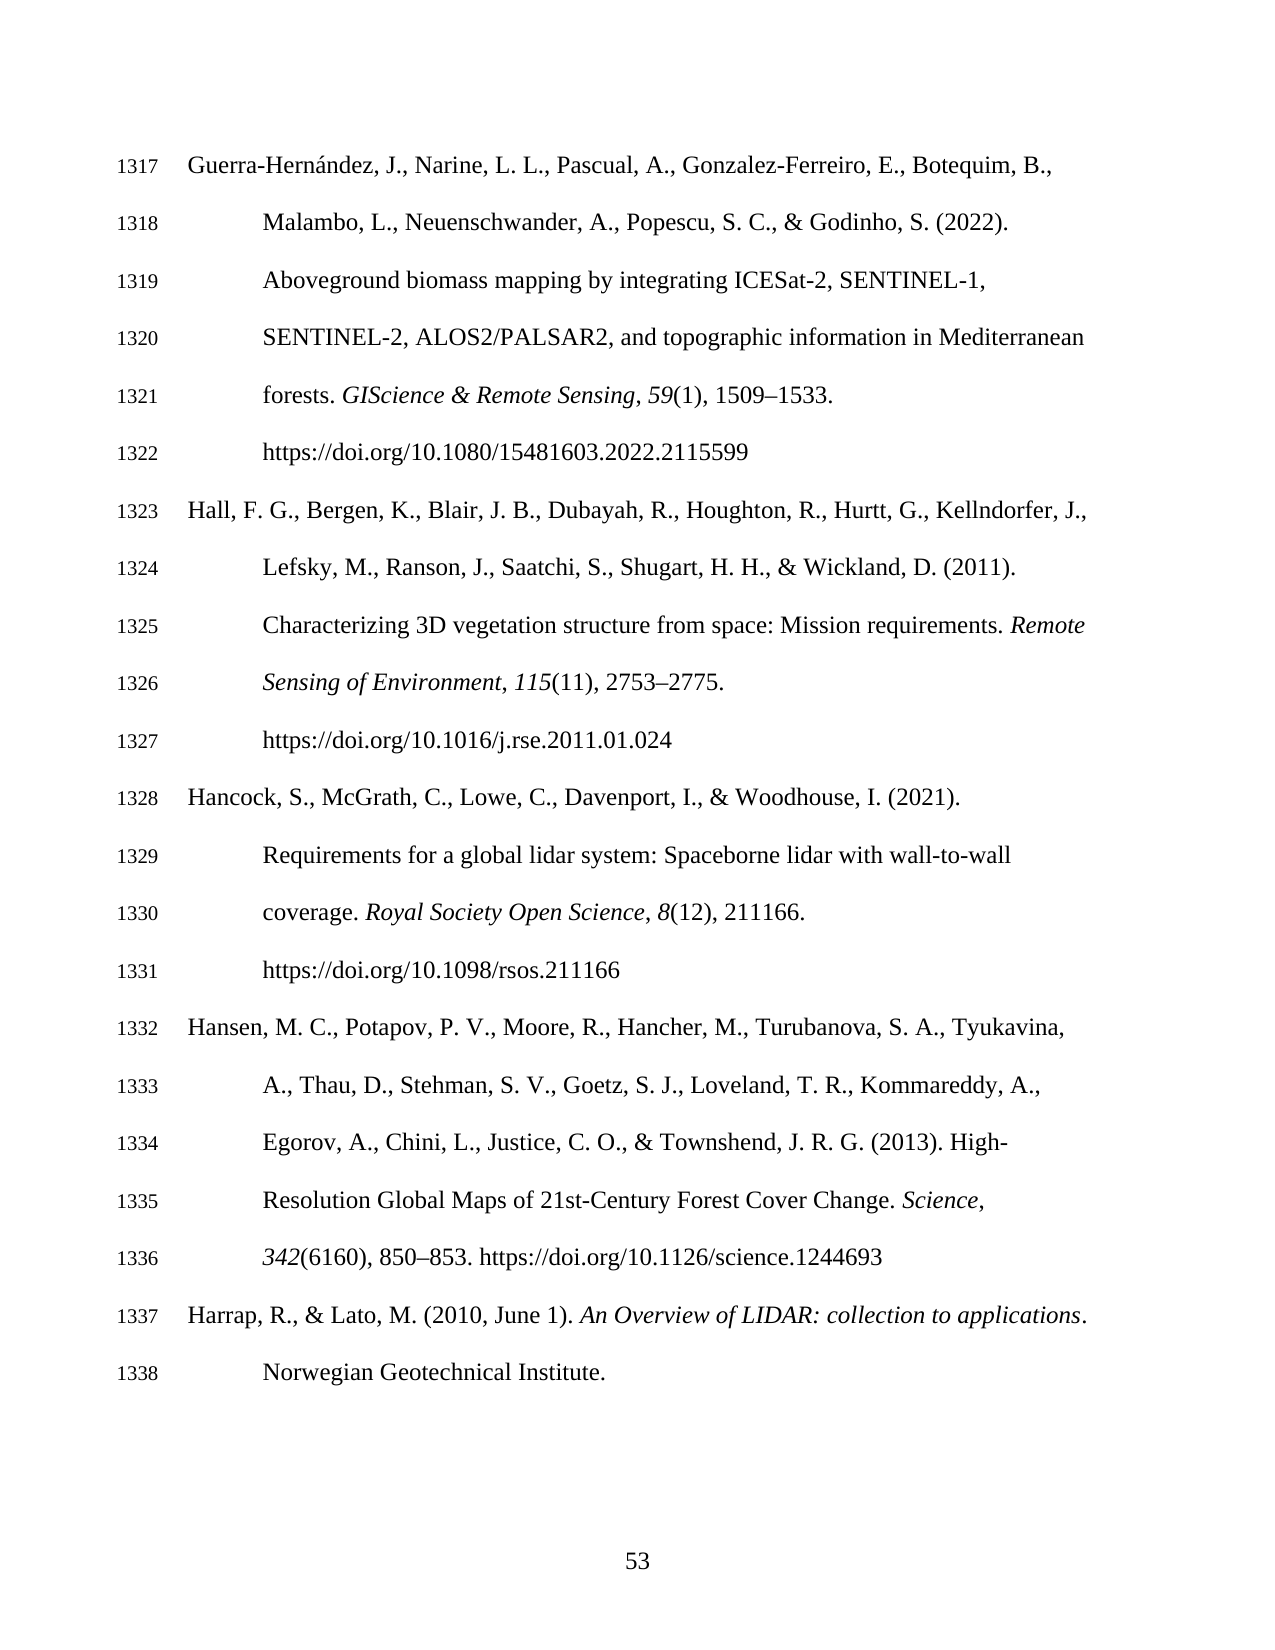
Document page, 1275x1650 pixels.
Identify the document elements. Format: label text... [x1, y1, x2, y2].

text Hancock, S., McGrath, C., Lowe, C., Davenport, I., & Woodhouse, I. (2021). Requirements for a global lidar system: Spaceborne lidar with wall-to-wall coverage. Royal Society Open Science, 8(12), 211166. https://doi.org/10.1098/rsos.211166 [187, 782, 1087, 984]
text Guerra-Hernández, J., Narine, L. L., Pascual, A., Gonzalez-Ferreiro, E., Botequim, B., Malambo, L., Neuenschwander, A., Popescu, S. C., & Godinho, S. (2022). Aboveground biomass mapping by integrating ICESat-2, SENTINEL-1, SENTINEL-2, ALOS2/PALSAR2, and topographic information in Mediterranean forests. GIScience & Remote Sensing, 59(1), 1509–1533. https://doi.org/10.1080/15481603.2022.2115599 [187, 150, 1087, 466]
text Harrap, R., & Lato, M. (2010, June 1). An Overview of LIDAR: collection to applications. Norwegian Geotechnical Institute. [187, 1300, 1087, 1386]
text Hansen, M. C., Potapov, P. V., Moore, R., Hancher, M., Turubanova, S. A., Tyukavina, A., Thau, D., Stehman, S. V., Goetz, S. J., Loveland, T. R., Kommareddy, A., Egorov, A., Chini, L., Justice, C. O., & Townshend, J. R. G. (2013). High-Resolution Global Maps of 21st-Century Forest Cover Change. Science, 342(6160), 850–853. https://doi.org/10.1126/science.1244693 [187, 1012, 1087, 1271]
text Hall, F. G., Bergen, K., Blair, J. B., Dubayah, R., Houghton, R., Hurtt, G., Kellndorfer, J., Lefsky, M., Ranson, J., Saatchi, S., Shugart, H. H., & Wickland, D. (2011). Characterizing 3D vegetation structure from space: Mission requirements. Remote Sensing of Environment, 115(11), 2753–2775. https://doi.org/10.1016/j.rse.2011.01.024 [187, 495, 1087, 754]
